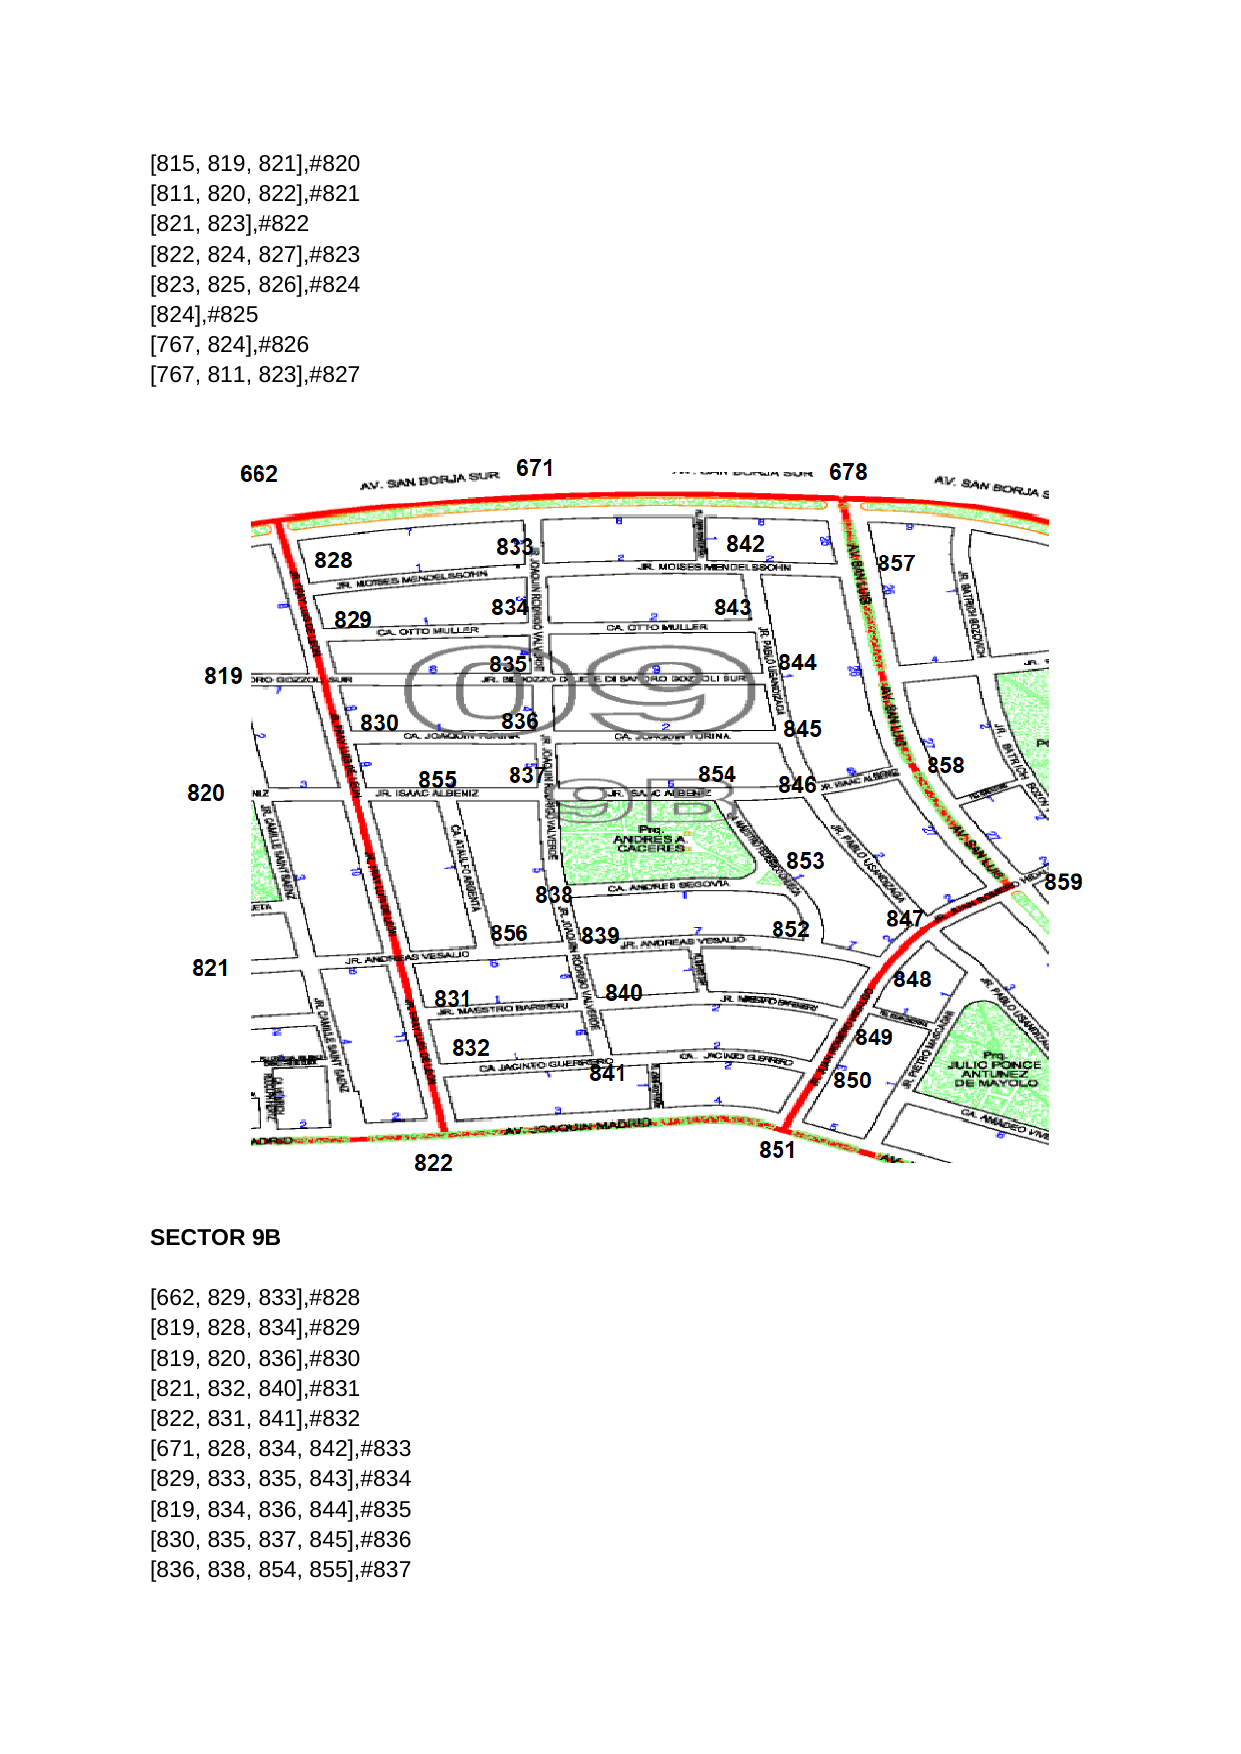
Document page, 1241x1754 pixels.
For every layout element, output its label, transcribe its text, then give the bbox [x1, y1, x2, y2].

text [767, 811, 823],#827 [150, 361, 1090, 388]
text [767, 824],#826 [150, 331, 1090, 358]
text [822, 824, 827],#823 [150, 241, 1090, 267]
text [821, 832, 840],#831 [150, 1375, 1090, 1401]
text [822, 831, 841],#832 [150, 1405, 1090, 1431]
text [830, 835, 837, 845],#836 [150, 1526, 1090, 1552]
text SECTOR 9B [150, 1224, 1090, 1250]
text [819, 820, 836],#830 [150, 1344, 1090, 1371]
text [819, 834, 836, 844],#835 [150, 1496, 1090, 1522]
text [819, 828, 834],#829 [150, 1314, 1090, 1341]
text [836, 838, 854, 855],#837 [150, 1556, 1090, 1582]
text [815, 819, 821],#820 [150, 150, 1090, 176]
text [671, 828, 834, 842],#833 [150, 1435, 1090, 1461]
text [824],#825 [150, 301, 1090, 327]
text [823, 825, 826],#824 [150, 271, 1090, 297]
text [811, 820, 822],#821 [150, 180, 1090, 207]
text [662, 829, 833],#828 [150, 1284, 1090, 1310]
picture [150, 452, 1091, 1190]
text [829, 833, 835, 843],#834 [150, 1465, 1090, 1492]
text [821, 823],#822 [150, 210, 1090, 237]
